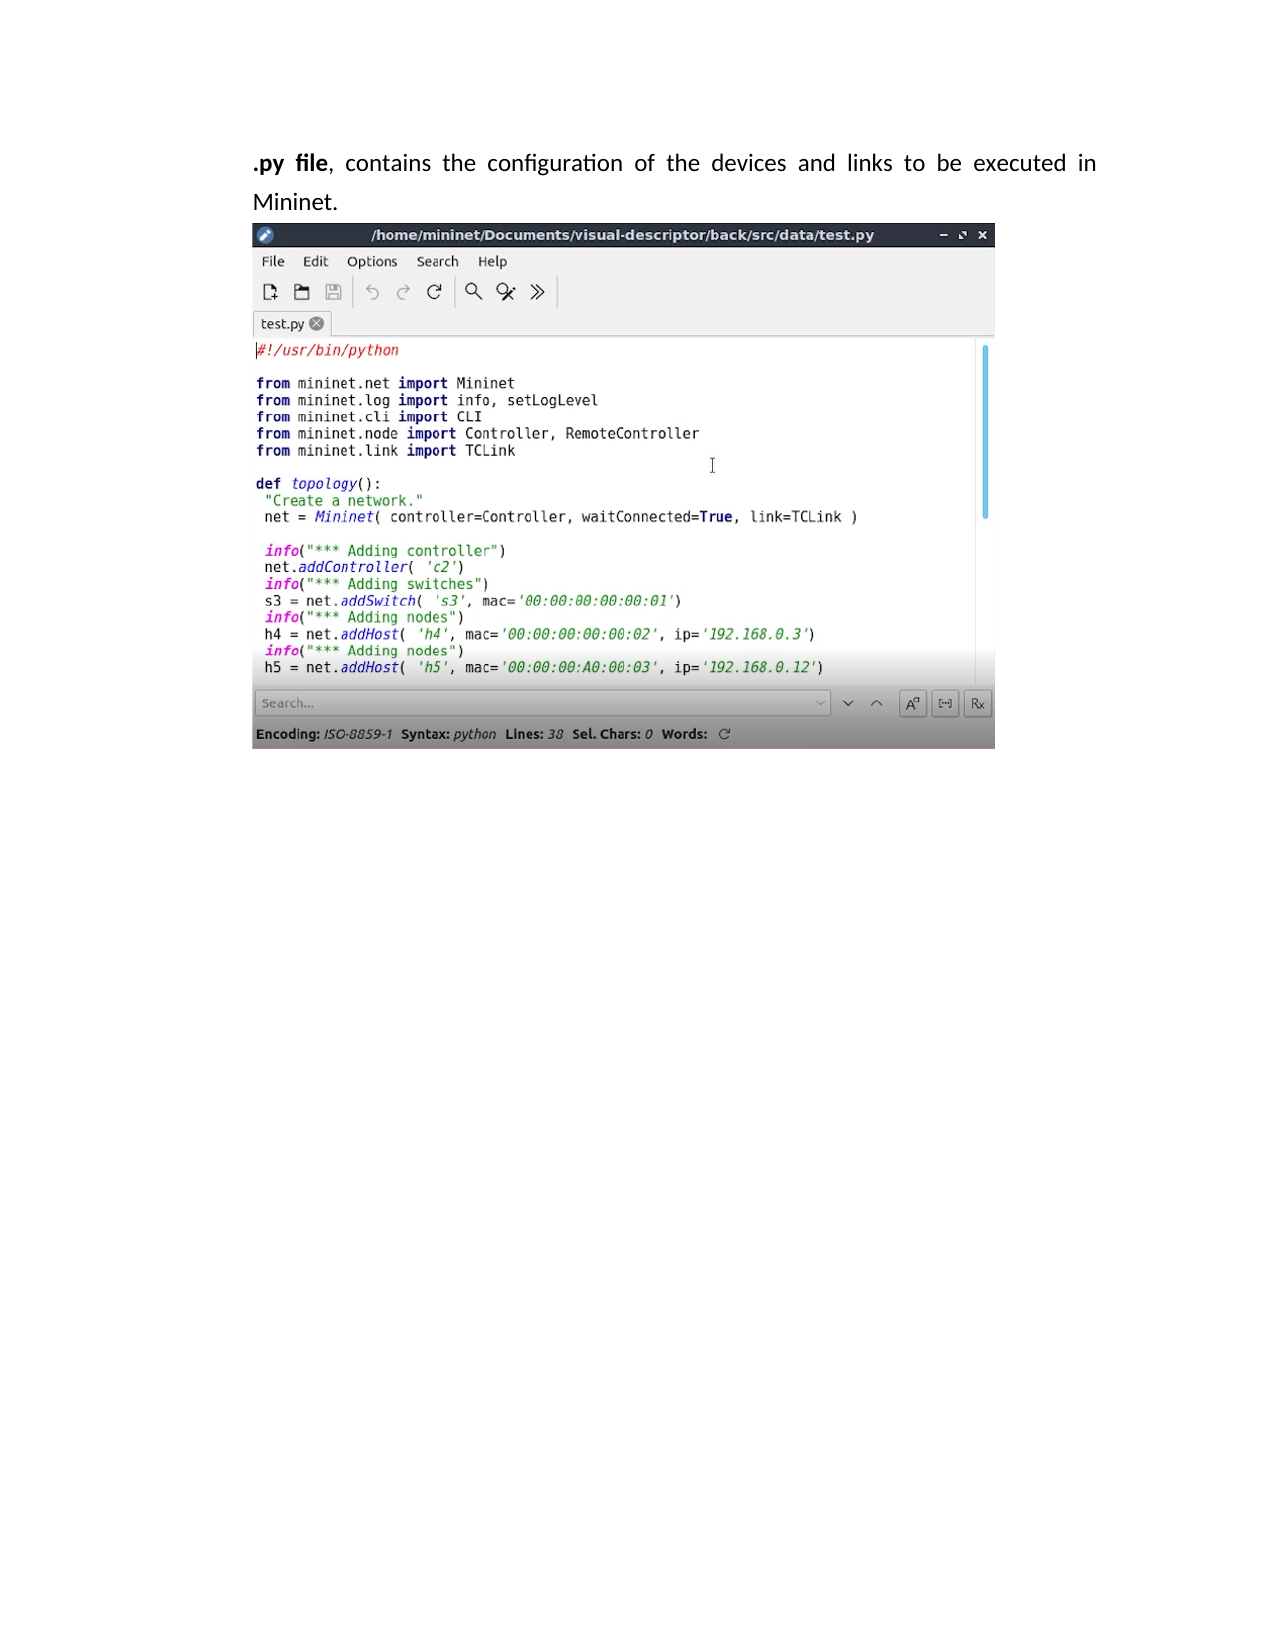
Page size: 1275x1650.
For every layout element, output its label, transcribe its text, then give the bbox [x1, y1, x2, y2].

list .py file, contains the configuration of the devices and links to be executed in Mininet. [252, 148, 1098, 216]
picture [252, 223, 995, 749]
